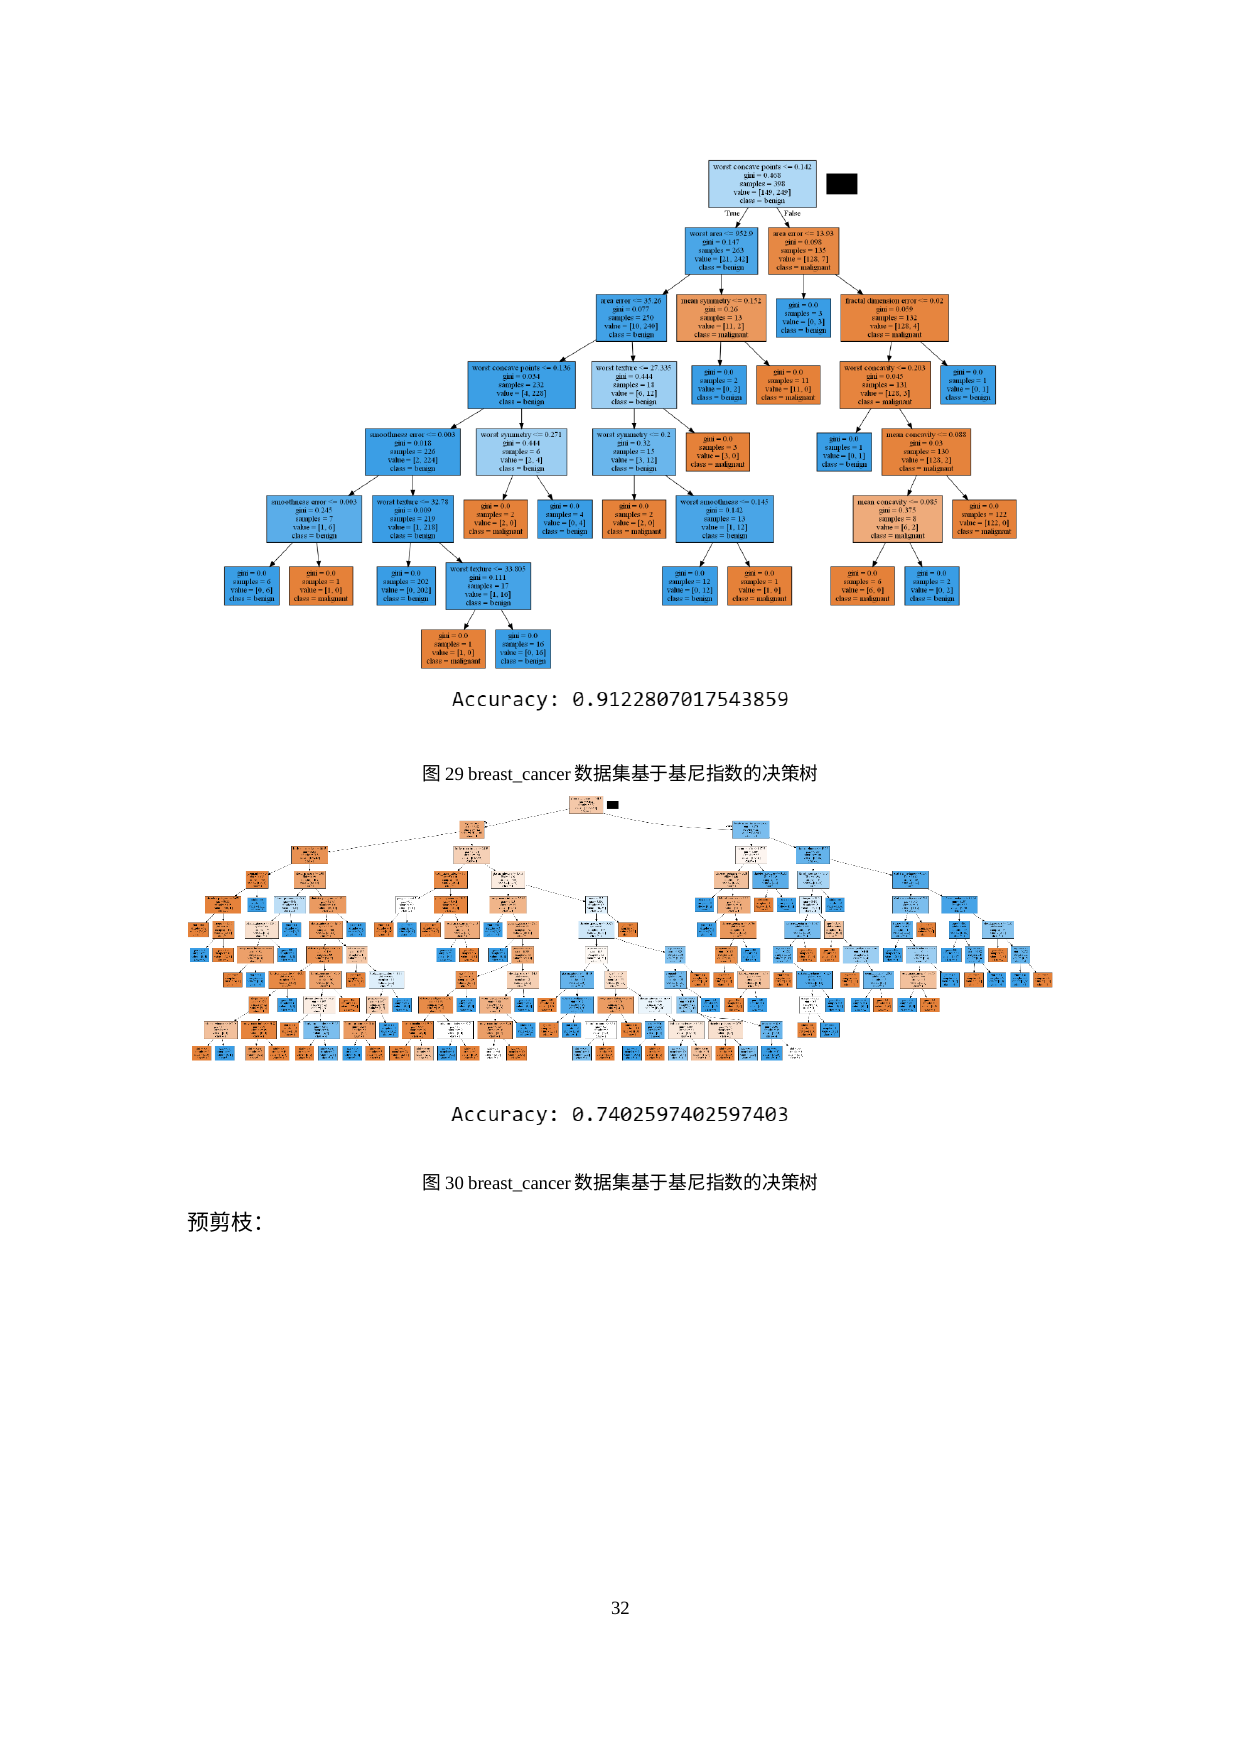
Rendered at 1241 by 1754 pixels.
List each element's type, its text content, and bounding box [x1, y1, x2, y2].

picture [187, 795, 1053, 1061]
picture [440, 1093, 801, 1129]
text 图 29 breast_cancer数据集基于基尼指数的决策树 [187, 756, 1053, 788]
picture [222, 158, 1018, 670]
text 预剪枝： [187, 1204, 1053, 1237]
text 图 30 breast_cancer数据集基于基尼指数的决策树 [187, 1165, 1053, 1198]
picture [446, 684, 794, 719]
